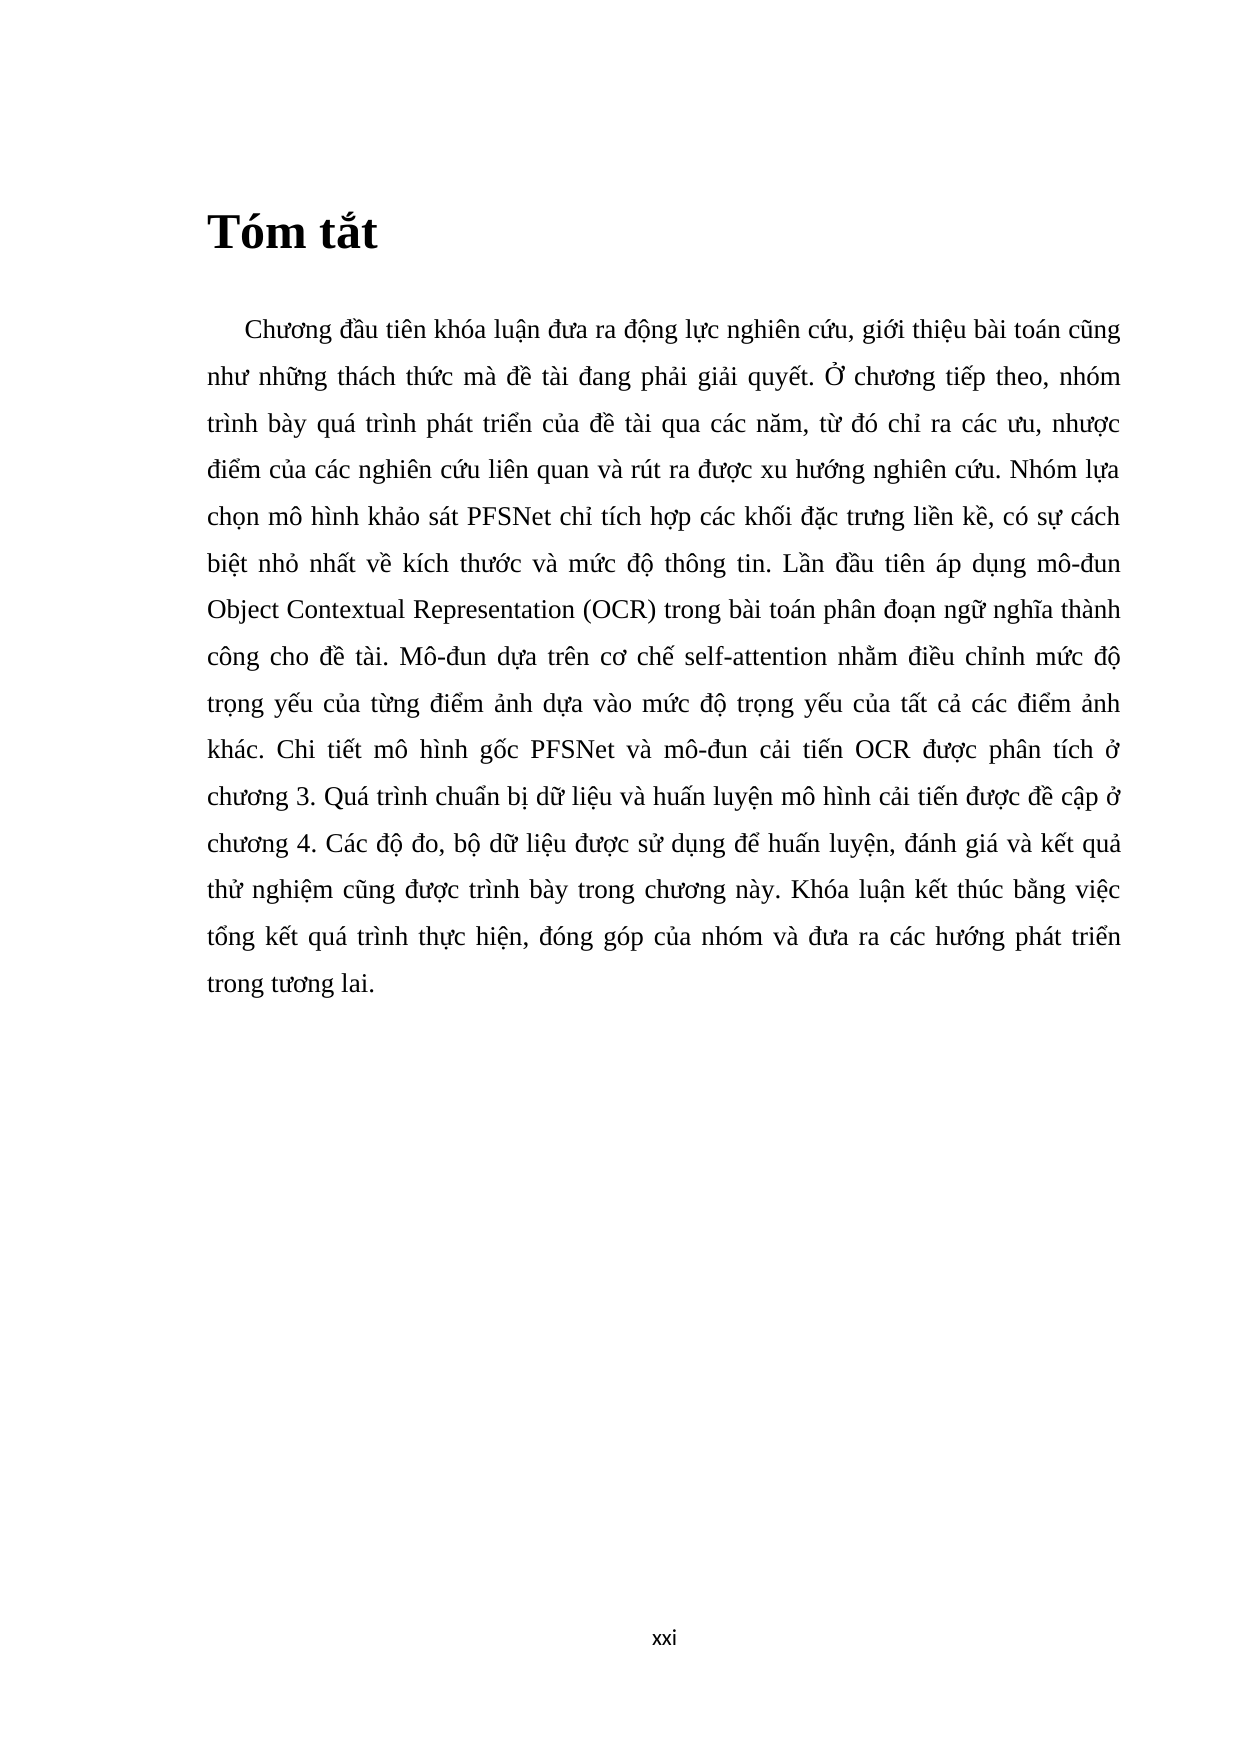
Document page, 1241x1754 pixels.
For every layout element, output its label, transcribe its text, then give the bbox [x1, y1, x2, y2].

text Chương đầu tiên khóa luận đưa ra động lực nghiên cứu, giới thiệu bài toán cũng như những thách thức mà đề tài đang phải giải quyết. Ở chương tiếp theo, nhóm trình bày quá trình phát triển của đề tài qua các năm, từ đó chỉ ra các ưu, nhược điểm của các nghiên cứu liên quan và rút ra được xu hướng nghiên cứu. Nhóm lựa chọn mô hình khảo sát PFSNet chỉ tích hợp các khối đặc trưng liền kề, có sự cách biệt nhỏ nhất về kích thước và mức độ thông tin. Lần đầu tiên áp dụng mô-đun Object Contextual Representation (OCR) trong bài toán phân đoạn ngữ nghĩa thành công cho đề tài. Mô-đun dựa trên cơ chế self-attention nhằm điều chỉnh mức độ trọng yếu của từng điểm ảnh dựa vào mức độ trọng yếu của tất cả các điểm ảnh khác. Chi tiết mô hình gốc PFSNet và mô-đun cải tiến OCR được phân tích ở chương 3. Quá trình chuẩn bị dữ liệu và huấn luyện mô hình cải tiến được đề cập ở chương 4. Các độ đo, bộ dữ liệu được sử dụng để huấn luyện, đánh giá và kết quả thử nghiệm cũng được trình bày trong chương này. Khóa luận kết thúc bằng việc tổng kết quá trình thực hiện, đóng góp của nhóm và đưa ra các hướng phát triển trong tương lai. [207, 313, 1122, 998]
subtitle Tóm tắt [207, 202, 1122, 260]
